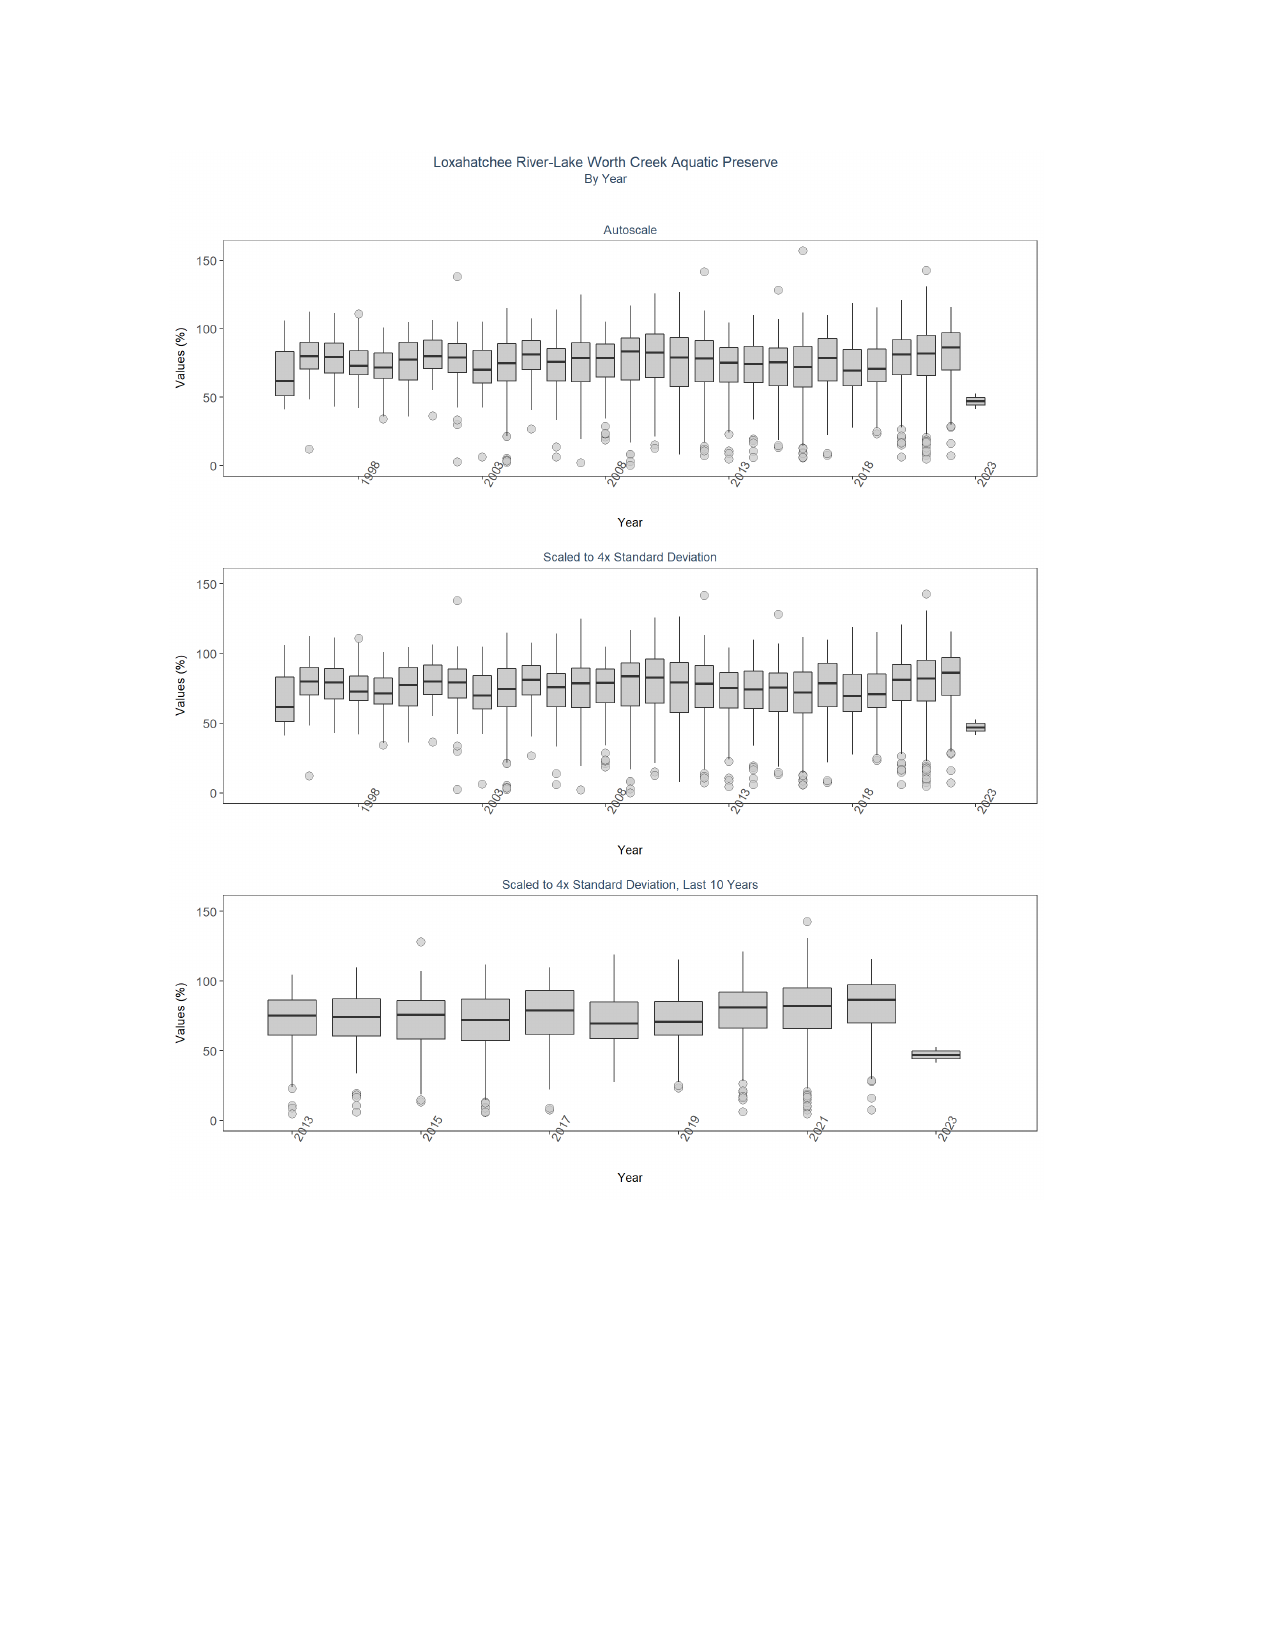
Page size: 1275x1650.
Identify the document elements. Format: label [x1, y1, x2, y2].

picture [168, 150, 1044, 1200]
